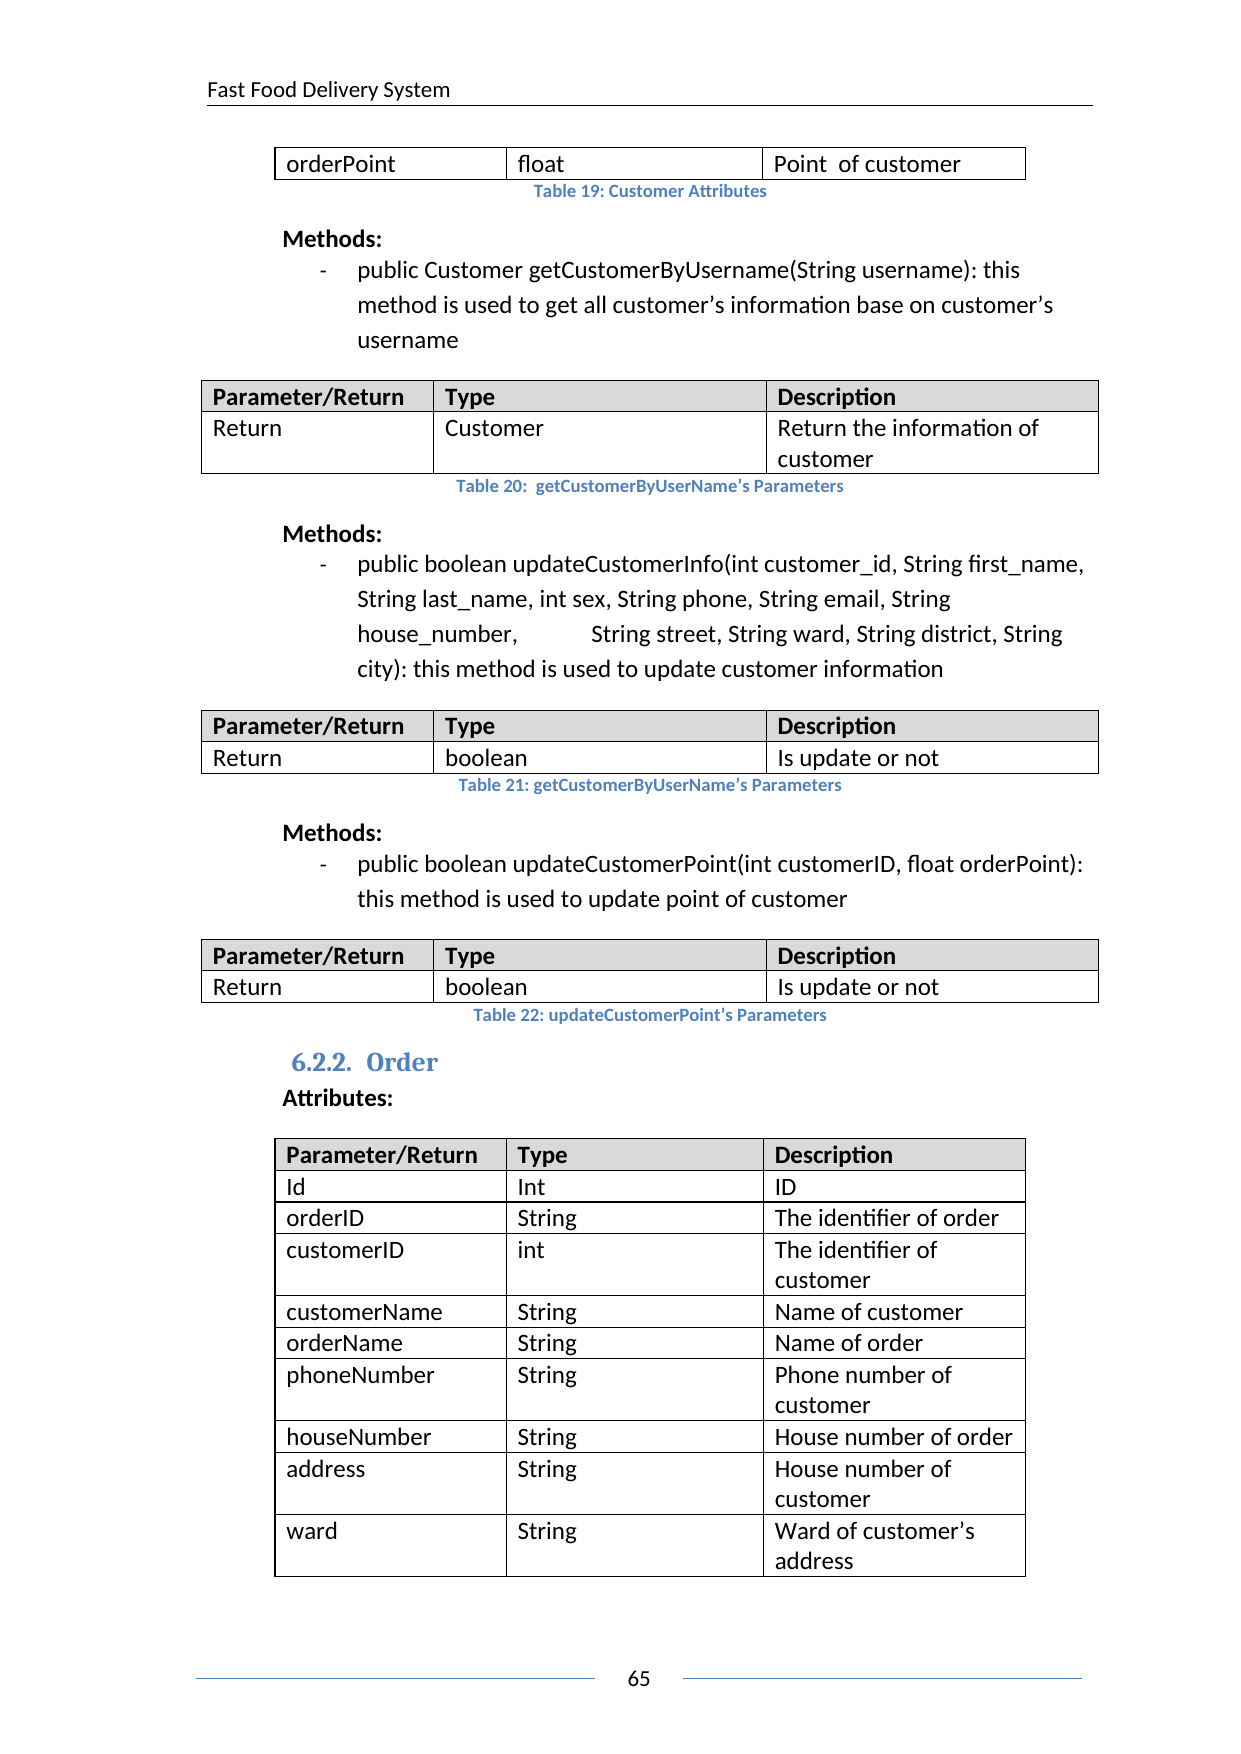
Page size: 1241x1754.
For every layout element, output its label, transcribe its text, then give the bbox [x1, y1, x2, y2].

table_header Parameter/Return [202, 711, 433, 741]
table_cell orderPoint [276, 148, 506, 178]
table_cell Return [202, 971, 433, 1002]
table_header Type [434, 940, 766, 970]
table_cell ward [276, 1515, 506, 1576]
table_cell int [507, 1234, 763, 1295]
table_cell String [507, 1296, 763, 1327]
table_cell boolean [434, 971, 766, 1002]
table_cell House number of customer [764, 1453, 1025, 1514]
table_cell orderID [276, 1203, 506, 1233]
table_cell Name of customer [764, 1296, 1025, 1327]
table_cell Is update or not [767, 971, 1098, 1002]
subtitle Order [291, 1047, 1093, 1078]
table_header Parameter/Return [202, 940, 433, 970]
list public boolean updateCustomerInfo(int customer_id, String first_name, String last_name, int sex, String phone, String email, String house_number, String street, String ward, String district, String city): this method is used to update customer information [319, 549, 1093, 684]
table_cell address [276, 1453, 506, 1514]
table_cell Phone number of customer [764, 1359, 1025, 1420]
table_cell Name of order [764, 1328, 1025, 1358]
table_cell String [507, 1203, 763, 1233]
table_cell Return the information of customer [767, 412, 1098, 473]
table_header Description [767, 381, 1098, 411]
table_header Type [507, 1139, 763, 1170]
table_cell Customer [434, 412, 766, 473]
table_cell Int [507, 1171, 763, 1201]
table_cell Is update or not [767, 742, 1098, 773]
table_header Description [764, 1139, 1025, 1170]
table_cell Return [202, 412, 433, 473]
table_cell Ward of customer’s address [764, 1515, 1025, 1576]
table_cell customerID [276, 1234, 506, 1295]
table_cell houseNumber [276, 1421, 506, 1452]
table_cell orderName [276, 1328, 506, 1358]
table_cell The identifier of order [764, 1203, 1025, 1233]
table_cell customerName [276, 1296, 506, 1327]
table_cell String [507, 1359, 763, 1420]
table_cell Id [276, 1171, 506, 1201]
table_cell float [507, 148, 762, 178]
table_cell phoneNumber [276, 1359, 506, 1420]
list public boolean updateCustomerPoint(int customerID, float orderPoint): this method is used to update point of customer [319, 848, 1093, 913]
table_cell ID [764, 1171, 1025, 1201]
list public Customer getCustomerByUsername(String username): this method is used to get all customer’s information base on customer’s username [319, 254, 1093, 354]
table_cell House number of order [764, 1421, 1025, 1452]
table_header Type [434, 381, 766, 411]
text Methods: [282, 223, 1093, 254]
table_cell The identifier of customer [764, 1234, 1025, 1295]
text Methods: [282, 518, 1093, 549]
table_header Description [767, 940, 1098, 970]
table_cell String [507, 1421, 763, 1452]
table_cell Return [202, 742, 433, 773]
table_header Parameter/Return [202, 381, 433, 411]
table_cell String [507, 1328, 763, 1358]
table_cell boolean [434, 742, 766, 773]
table_header Description [767, 711, 1098, 741]
text Methods: [282, 817, 1093, 848]
table_cell String [507, 1515, 763, 1576]
table_cell Point of customer [763, 148, 1025, 178]
text Attributes: [282, 1082, 1093, 1113]
table_cell String [507, 1453, 763, 1514]
table_header Type [434, 711, 766, 741]
table_header Parameter/Return [276, 1139, 506, 1170]
